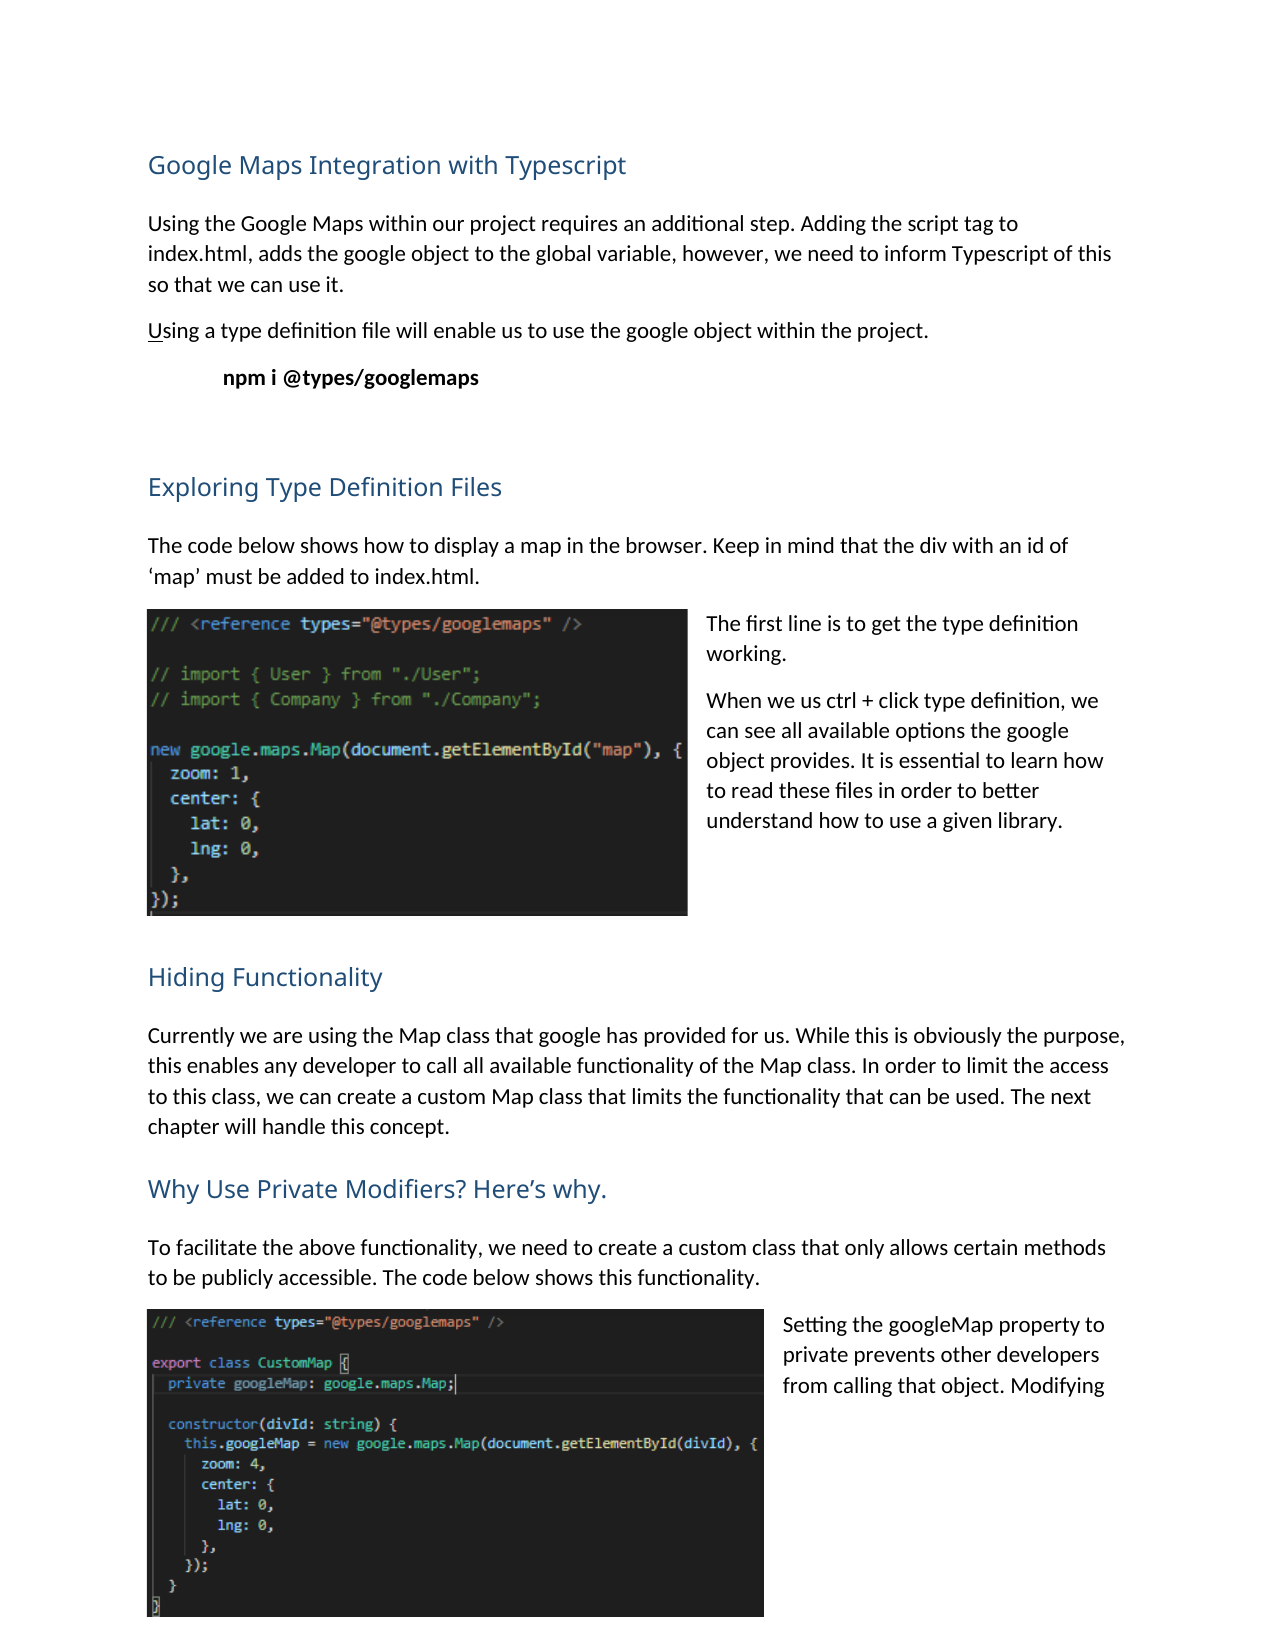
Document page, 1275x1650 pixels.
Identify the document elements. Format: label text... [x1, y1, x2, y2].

subtitle Hiding Functionality [148, 960, 1127, 994]
text Using a type definition file will enable us to use the google object within the project. [148, 317, 1127, 345]
picture [146, 609, 688, 916]
text Using the Google Maps within our project requires an additional step. Adding the script tag to index.html, adds the google object to the global variable, however, we need to inform Typescript of this so that we can use it. [148, 209, 1127, 298]
text npm i @types/googlemaps [148, 363, 1127, 392]
picture [146, 1309, 764, 1617]
text To facilitate the above functionality, we need to create a custom class that only allows certain methods to be publicly accessible. The code below shows this functionality. [148, 1233, 1127, 1291]
subtitle Why Use Private Modifiers? Here’s why. [148, 1171, 1127, 1206]
text The first line is to get the type definition working. [688, 609, 1127, 667]
text Currently we are using the Map class that google has provided for us. While this is obviously the purpose, this enables any developer to call all available functionality of the Map class. In order to limit the access to this class, we can create a custom Map class that limits the functionality that can be used. The next chapter will handle this concept. [148, 1021, 1127, 1140]
subtitle Google Maps Integration with Typescript [148, 148, 1127, 182]
text The code below shows how to display a map in the browser. Keep in mind that the div with an id of ‘map’ must be added to index.html. [148, 532, 1127, 590]
subtitle Exploring Type Definition Files [148, 470, 1127, 504]
text When we us ctrl + click type definition, we can see all available options the google object provides. It is essential to learn how to read these files in order to better understand how to use a given library. [688, 686, 1127, 834]
